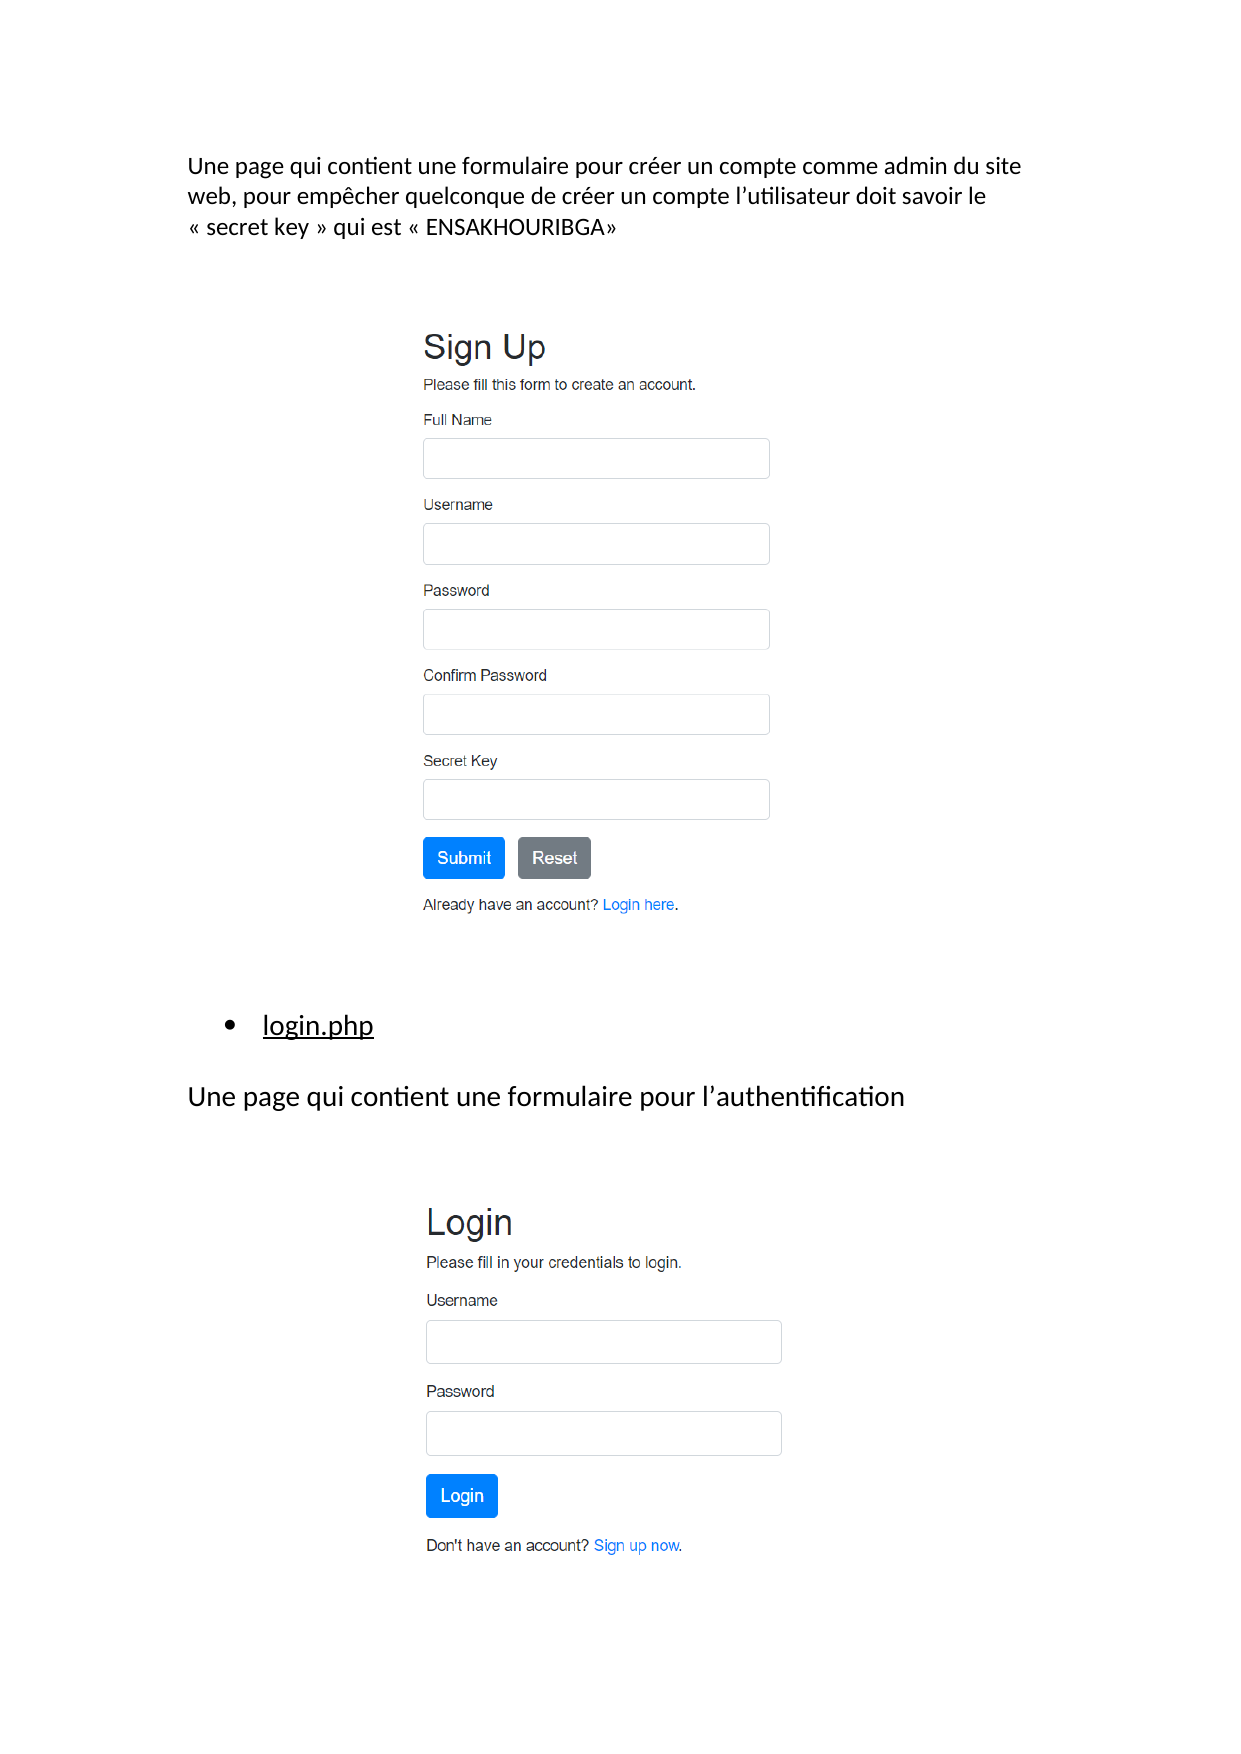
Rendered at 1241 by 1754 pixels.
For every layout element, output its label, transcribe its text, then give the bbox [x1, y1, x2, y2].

list login.php [225, 1007, 1053, 1042]
text Une page qui contient une formulaire pour l’authentification [187, 1078, 1053, 1113]
picture [322, 289, 868, 971]
text Une page qui contient une formulaire pour créer un compte comme admin du site web, pour empêcher quelconque de créer un compte l’utilisateur doit savoir le « secret key » qui est « ENSAKHOURIBGA» [187, 150, 1053, 242]
picture [365, 1158, 840, 1575]
